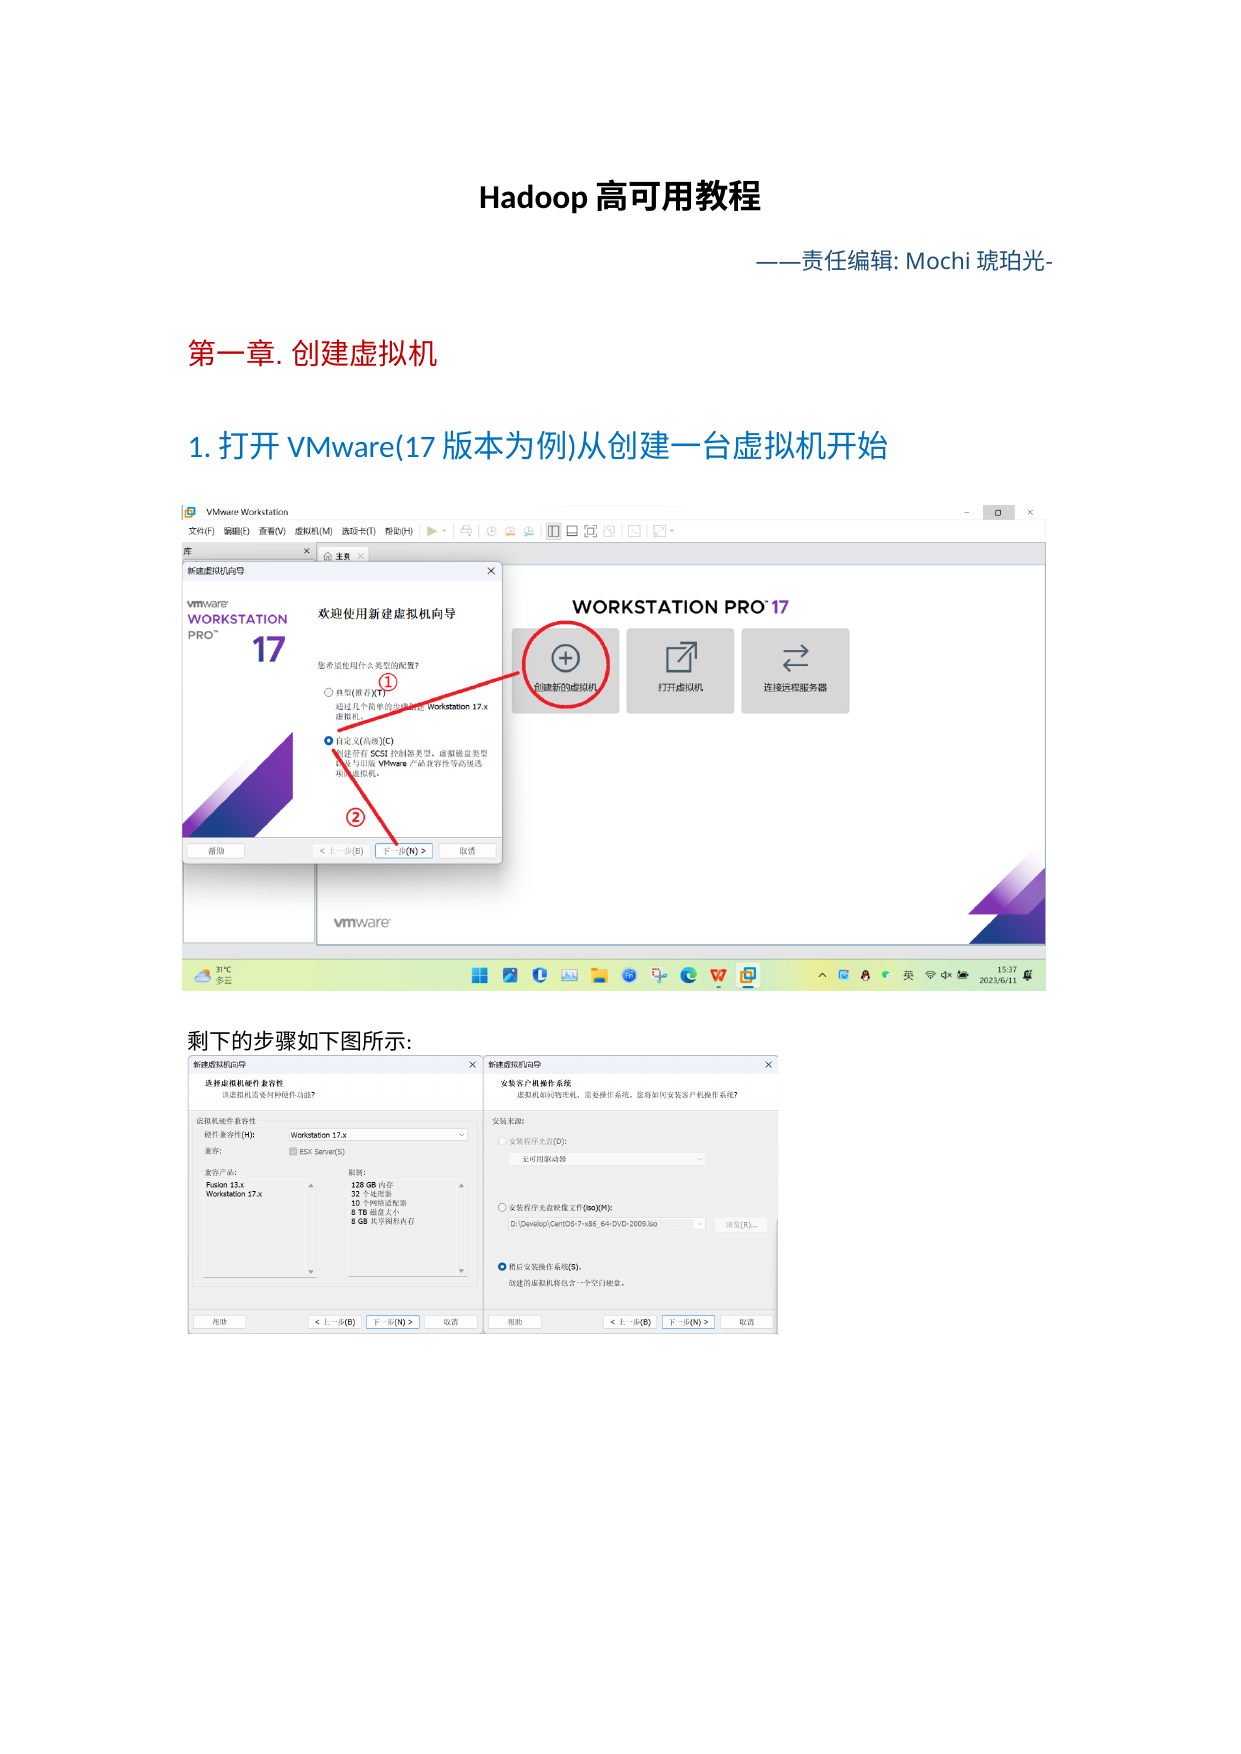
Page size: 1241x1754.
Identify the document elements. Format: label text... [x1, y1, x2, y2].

picture [187, 1055, 779, 1334]
subtitle 第一章. 创建虚拟机 [187, 319, 1053, 384]
subtitle 1. 打开VMware(17版本为例)从创建一台虚拟机开始 [187, 411, 1053, 476]
text ——责任编辑: Mochi 琥珀光- [187, 227, 1053, 292]
subtitle Hadoop高可用教程 [187, 162, 1053, 227]
picture [181, 505, 1046, 991]
